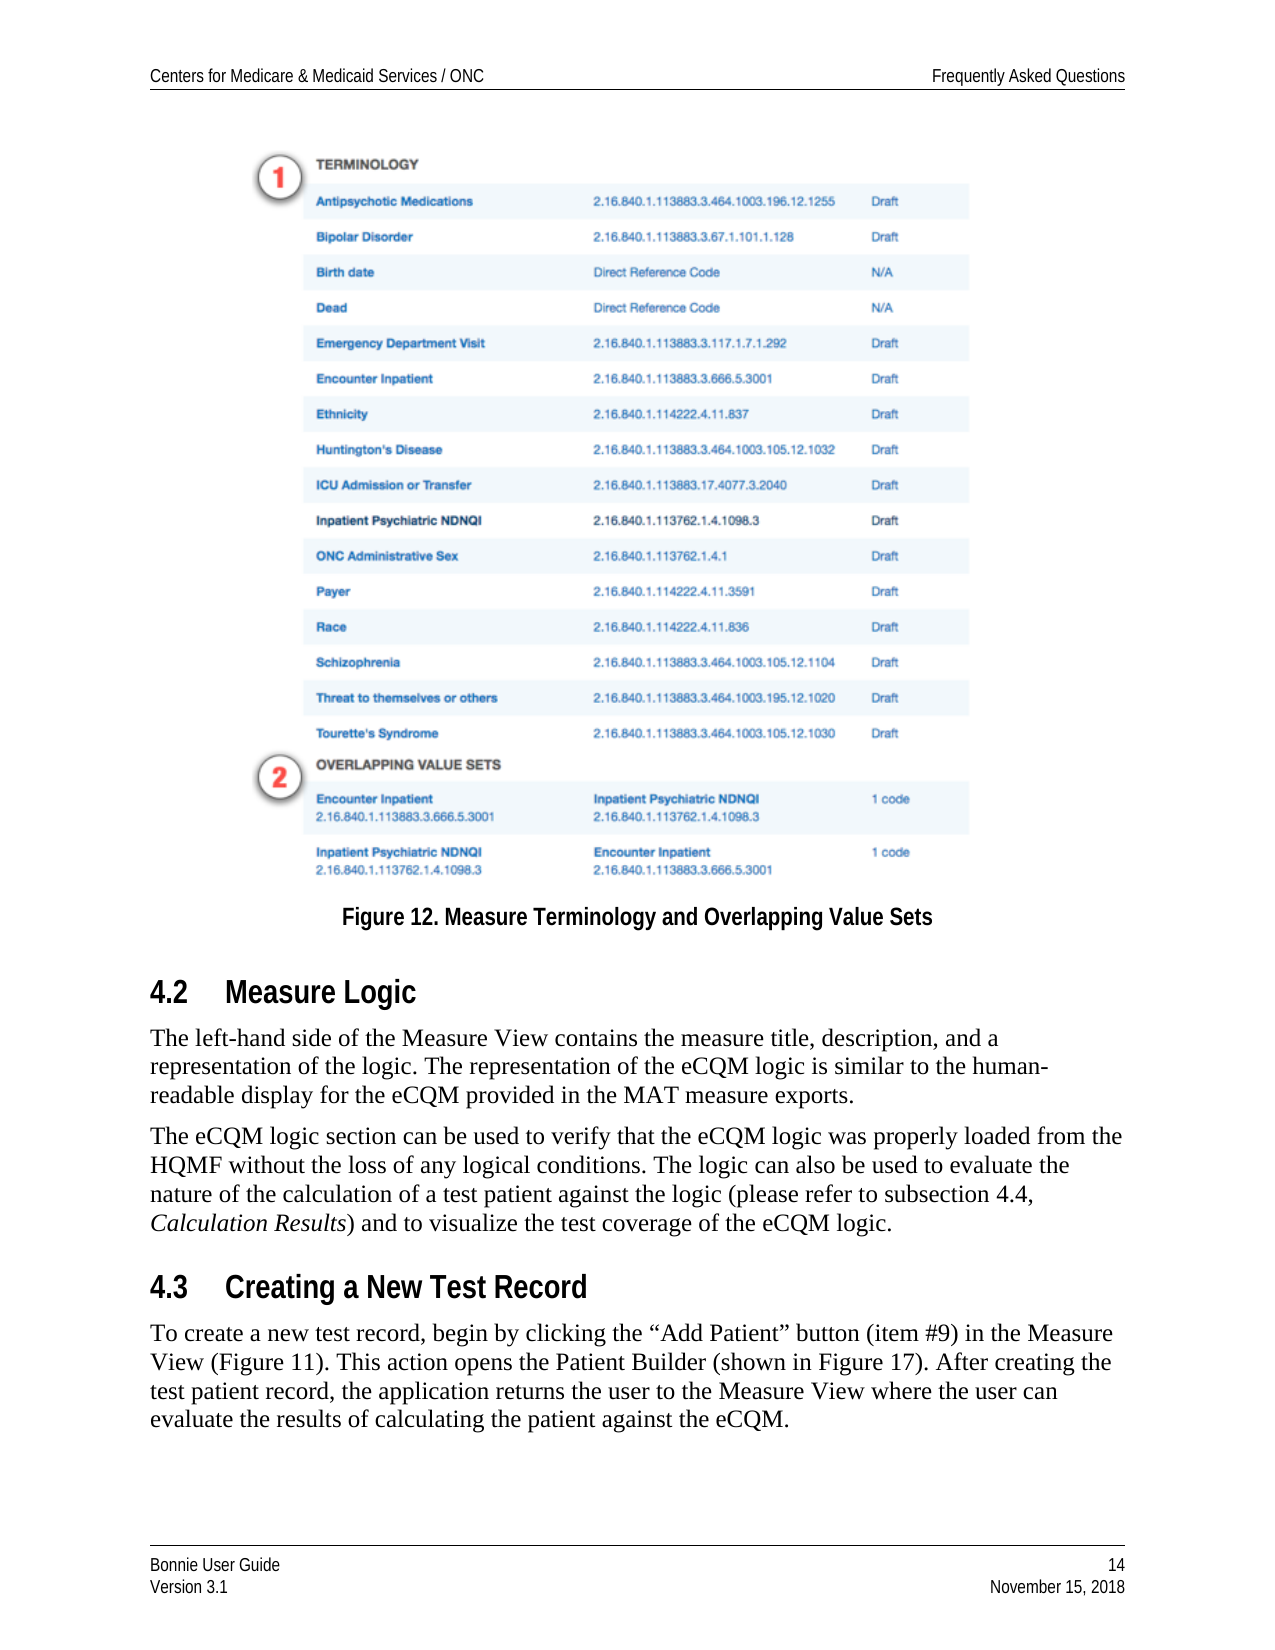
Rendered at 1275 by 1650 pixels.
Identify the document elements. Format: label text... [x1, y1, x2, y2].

picture [251, 150, 1024, 889]
subtitle Creating a New Test Record [150, 1268, 1125, 1306]
text The eCQM logic section can be used to verify that the eCQM logic was properly loaded from the HQMF without the loss of any logical conditions. The logic can also be used to evaluate the nature of the calculation of a test patient against the logic (please refer to subsection 4.4, Calculation Results) and to visualize the test coverage of the eCQM logic. [150, 1121, 1125, 1236]
text To create a new test record, begin by clicking the “Add Patient” button (item #9) in the Measure View (Figure 11). This action opens the Patient Builder (shown in Figure 17). After creating the test patient record, the application returns the user to the Measure View where the user can evaluate the results of calculating the patient against the eCQM. [150, 1318, 1125, 1433]
text The left-hand side of the Measure View contains the measure title, description, and a representation of the logic. The representation of the eCQM logic is similar to the human-readable display for the eCQM provided in the MAT measure exports. [150, 1023, 1125, 1109]
subtitle Measure Logic [150, 972, 1125, 1010]
text Figure 12. Measure Terminology and Overlapping Value Sets [150, 902, 1125, 930]
